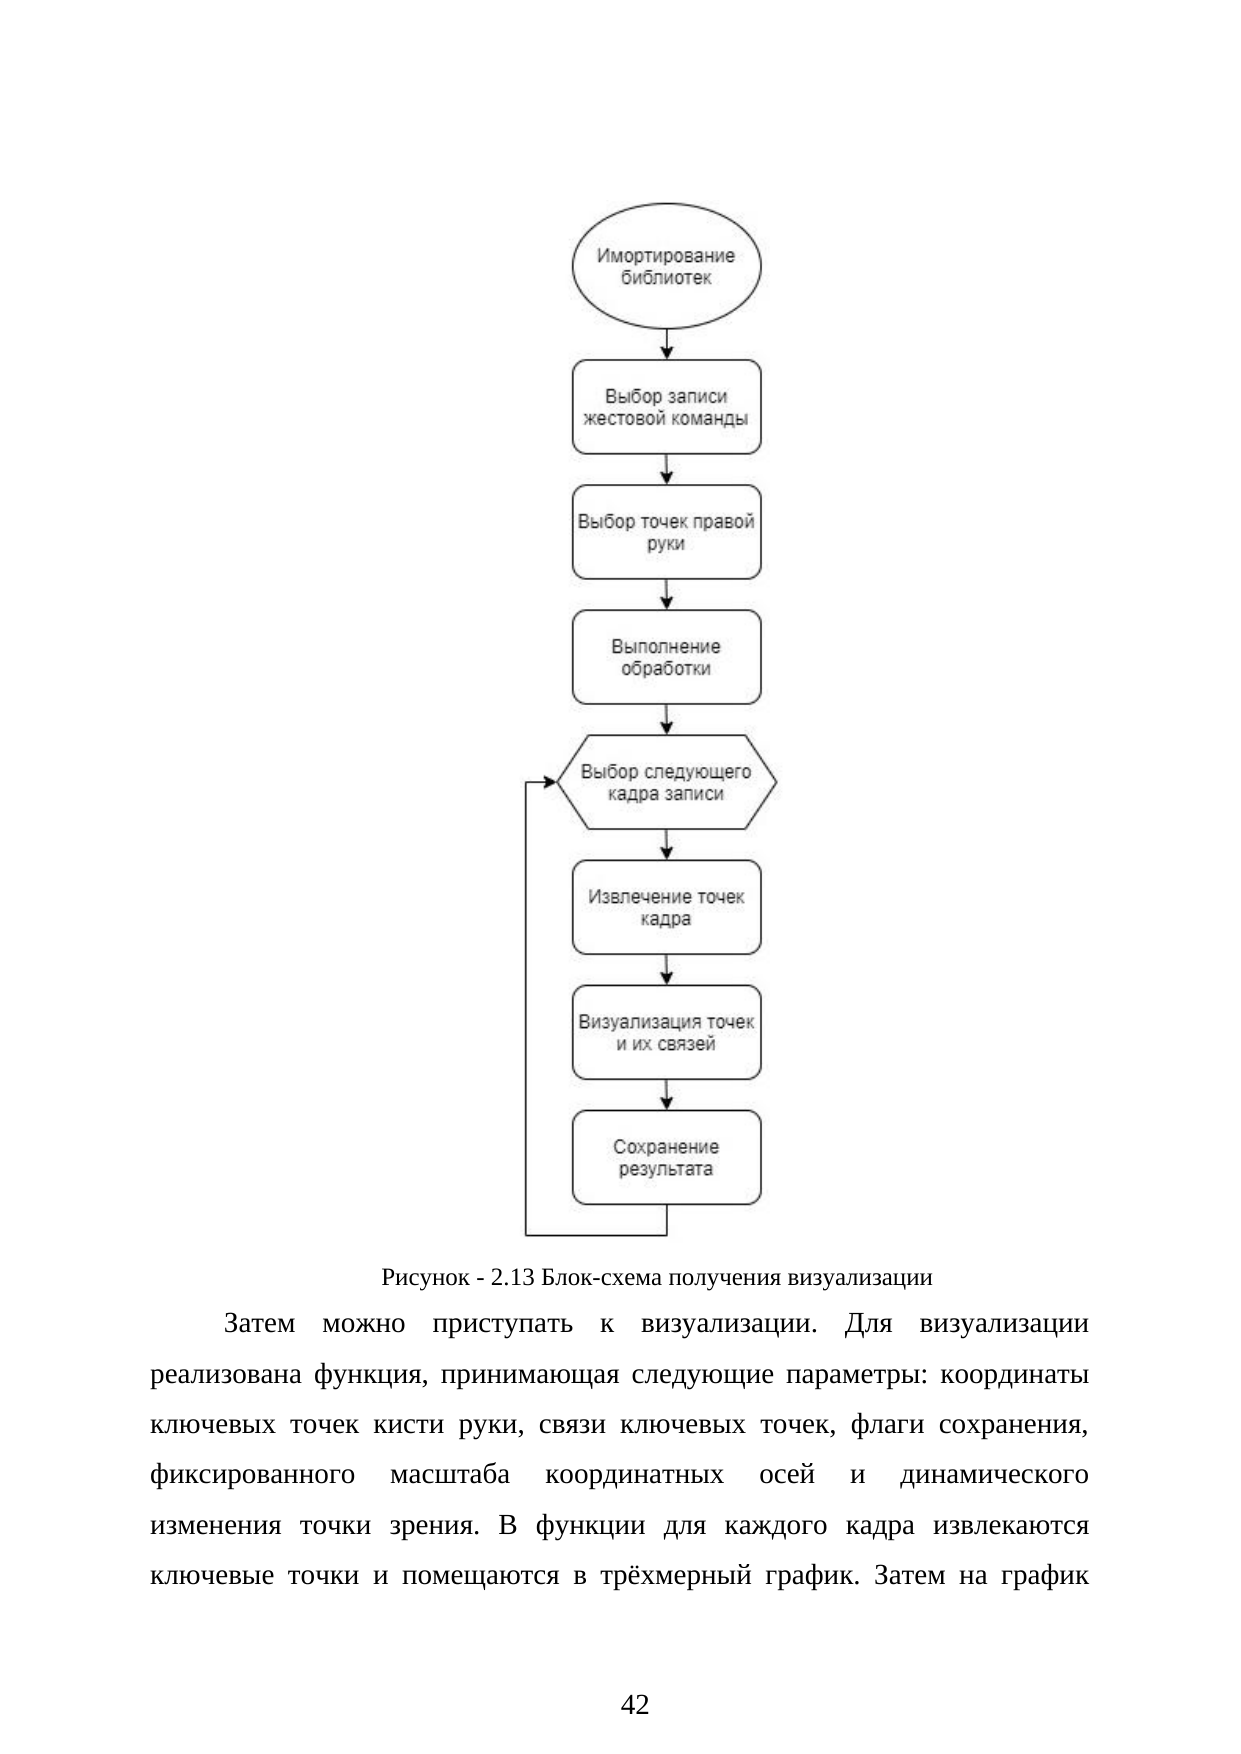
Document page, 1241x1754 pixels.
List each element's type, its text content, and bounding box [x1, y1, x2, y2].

picture [519, 200, 795, 1246]
text Рисунок - 2.13 Блок-схема получения визуализации [150, 1262, 1090, 1291]
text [150, 1306, 1090, 1591]
